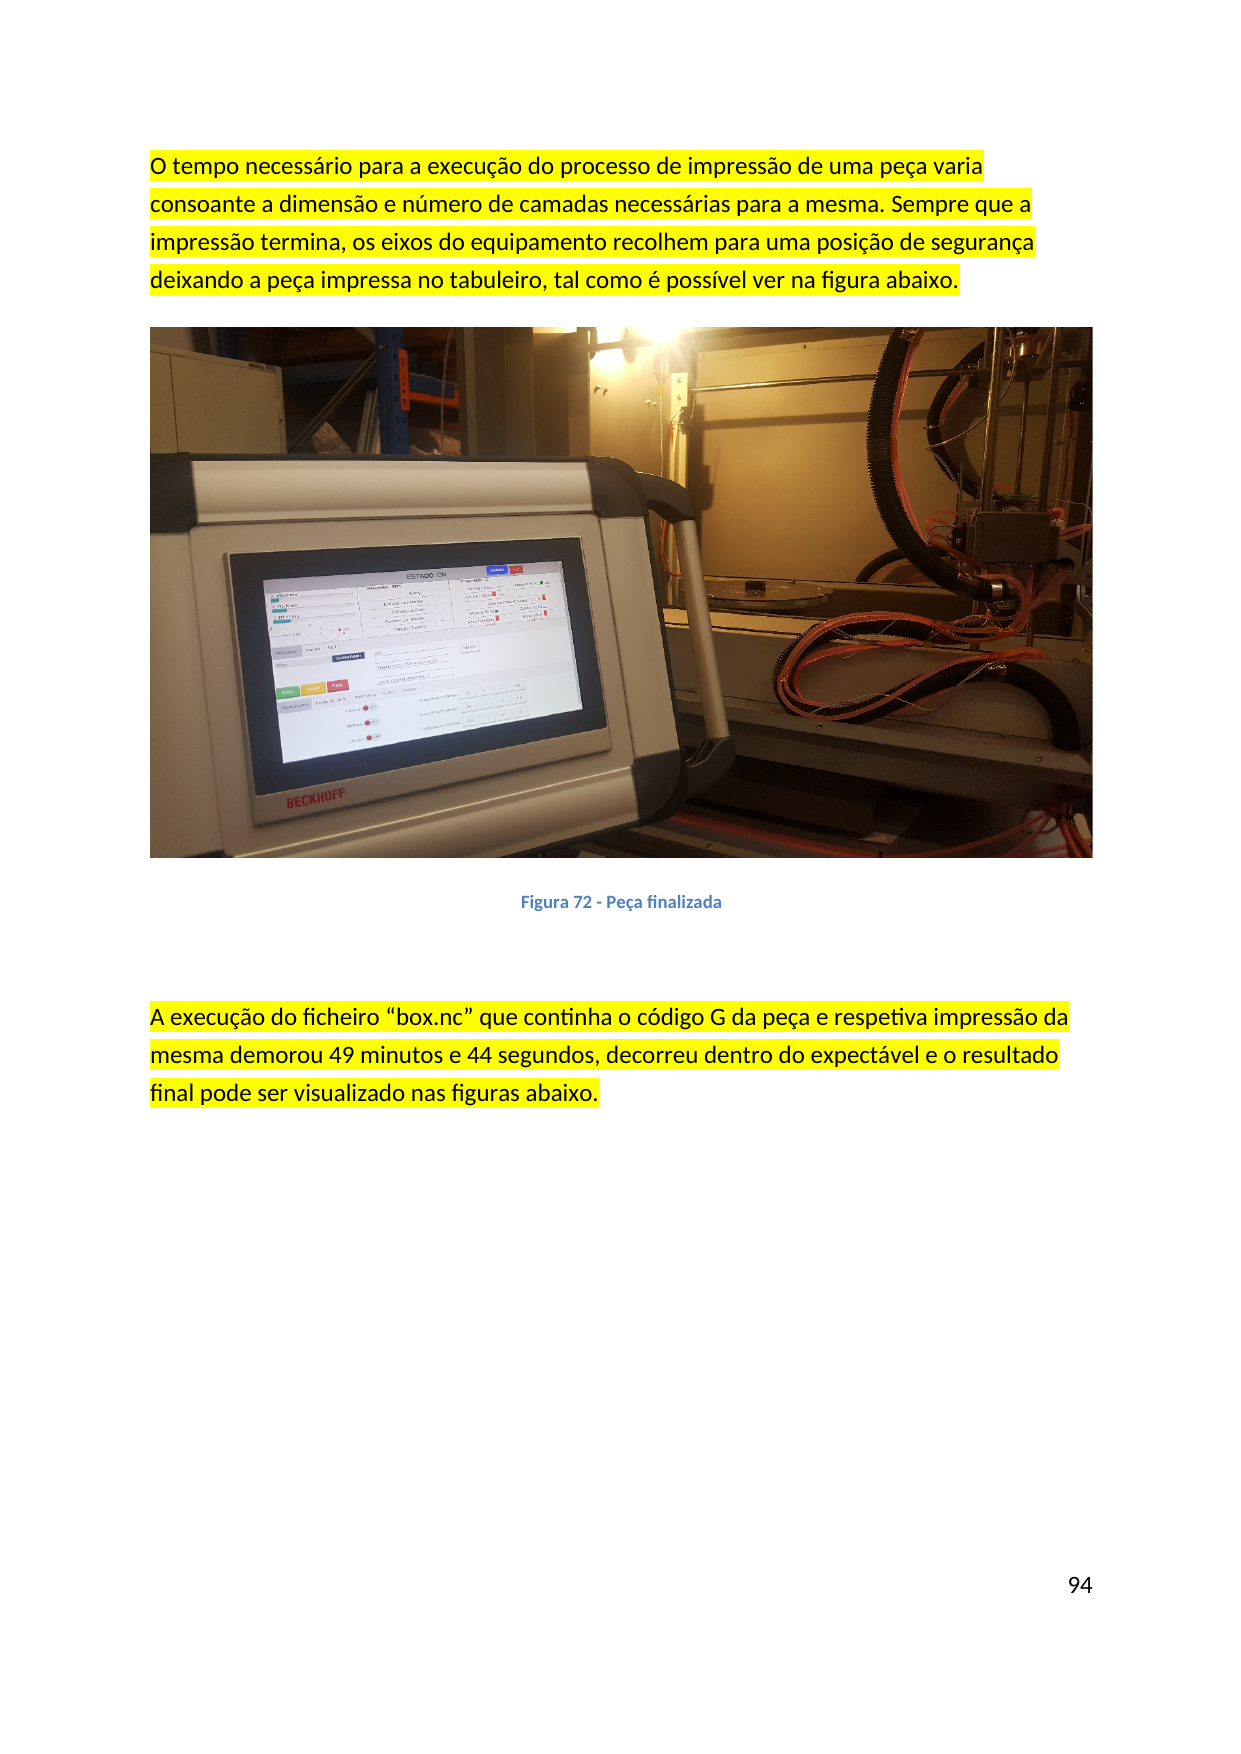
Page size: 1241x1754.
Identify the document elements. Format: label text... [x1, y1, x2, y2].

text A execução do ficheiro “box.nc” que continha o código G da peça e respetiva impressão da mesma demorou 49 minutos e 44 segundos, decorreu dentro do expectável e o resultado final pode ser visualizado nas figuras abaixo. [150, 1001, 1092, 1108]
text O tempo necessário para a execução do processo de impressão de uma peça varia consoante a dimensão e número de camadas necessárias para a mesma. Sempre que a impressão termina, os eixos do equipamento recolhem para uma posição de segurança deixando a peça impressa no tabuleiro, tal como é possível ver na figura abaixo. [150, 150, 1092, 295]
picture [150, 327, 1093, 858]
text Figura 73 - Peça finalizada [150, 890, 1092, 913]
